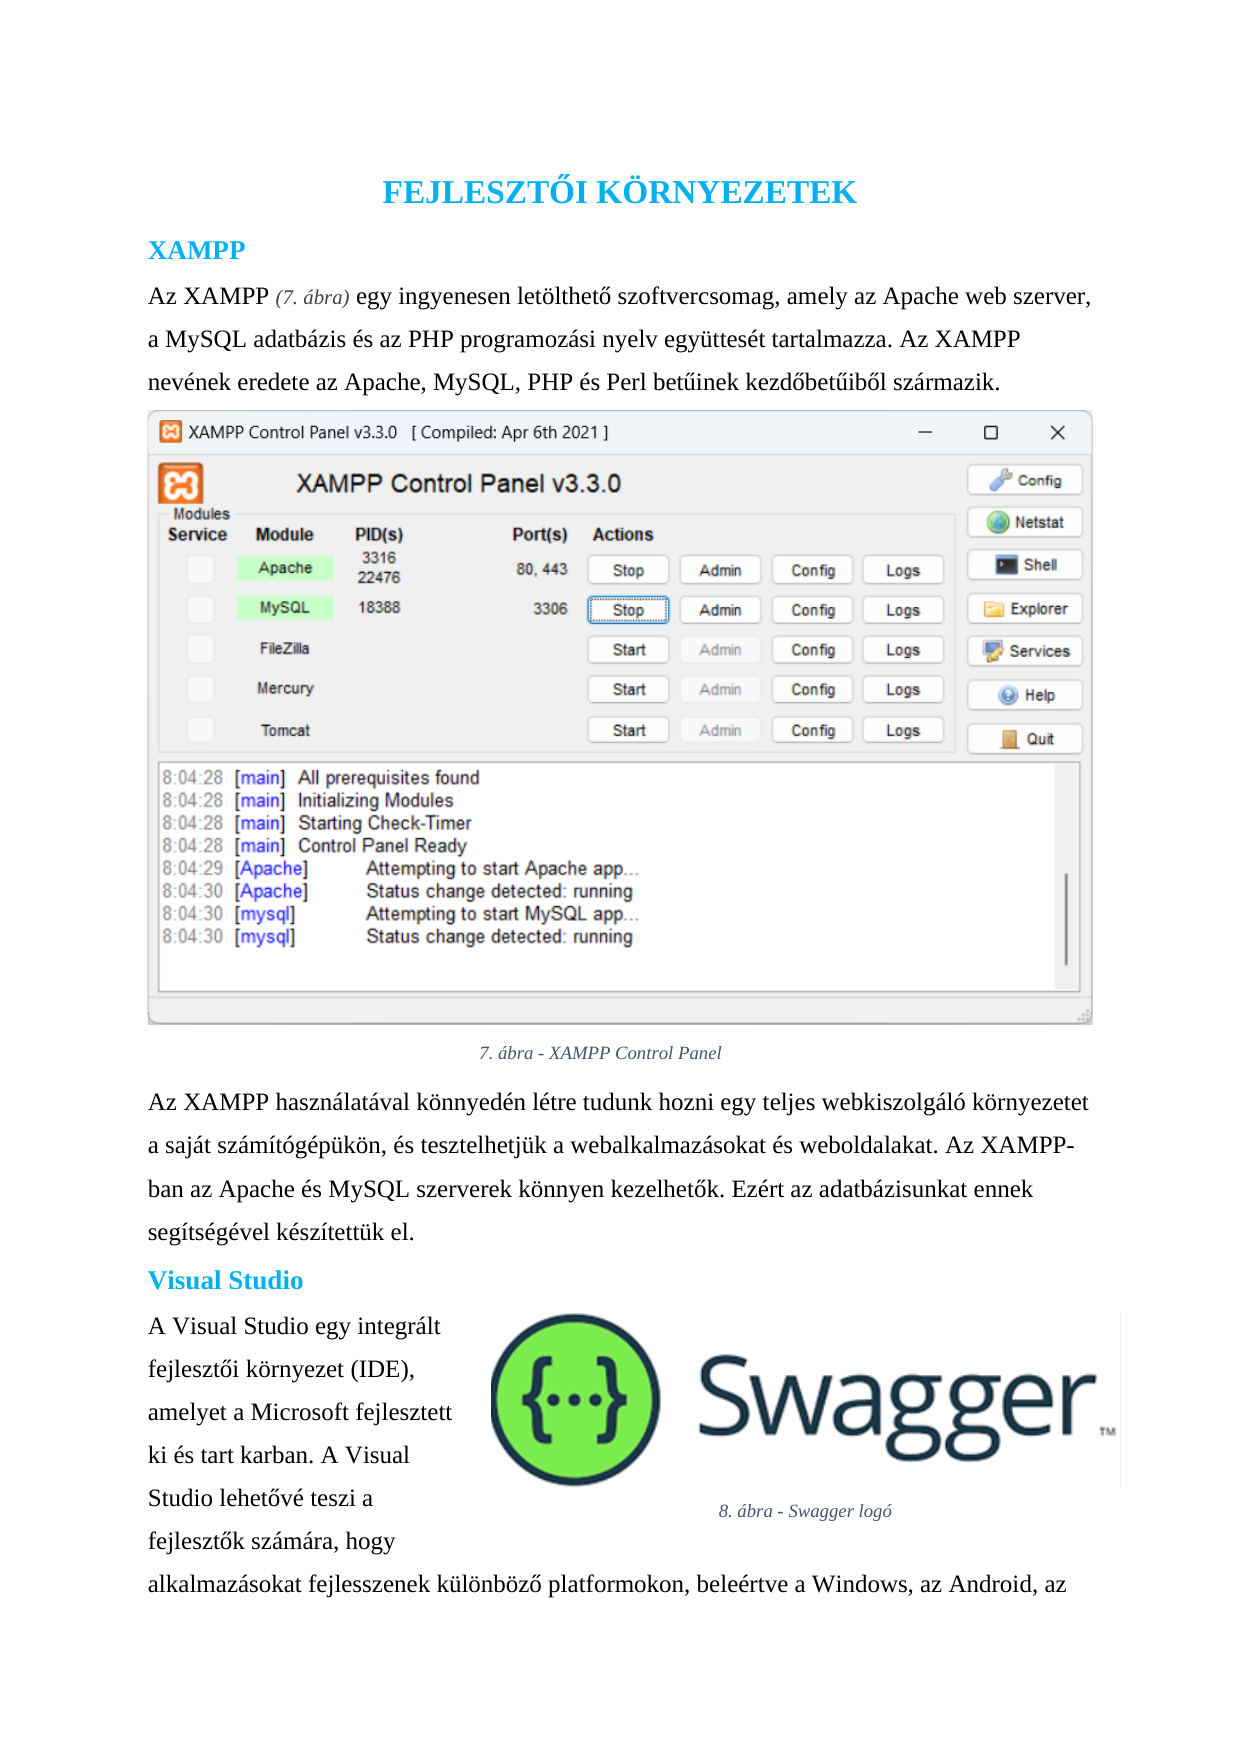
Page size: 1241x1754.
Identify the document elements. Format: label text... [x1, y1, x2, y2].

text Az XAMPP (7. ábra) egy ingyenesen letölthető szoftvercsomag, amely az Apache web szerver, a MySQL adatbázis és az PHP programozási nyelv együttesét tartalmazza. Az XAMPP nevének eredete az Apache, MySQL, PHP és Perl betűinek kezdőbetűiből származik. [148, 281, 1093, 396]
text Az XAMPP használatával könnyedén létre tudunk hozni egy teljes webkiszolgáló környezetet a saját számítógépükön, és tesztelhetjük a webalkalmazásokat és weboldalakat. Az XAMPP-ban az Apache és MySQL szerverek könnyen kezelhetők. Ezért az adatbázisunkat ennek segítségével készítettük el. [148, 1025, 1093, 1246]
picture [147, 410, 1093, 1025]
picture [489, 1312, 1120, 1486]
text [148, 1311, 1093, 1598]
subtitle XAMPP [148, 234, 1093, 265]
subtitle Fejlesztői környezetek [148, 173, 1093, 211]
subtitle Visual Studio [148, 1264, 1093, 1295]
